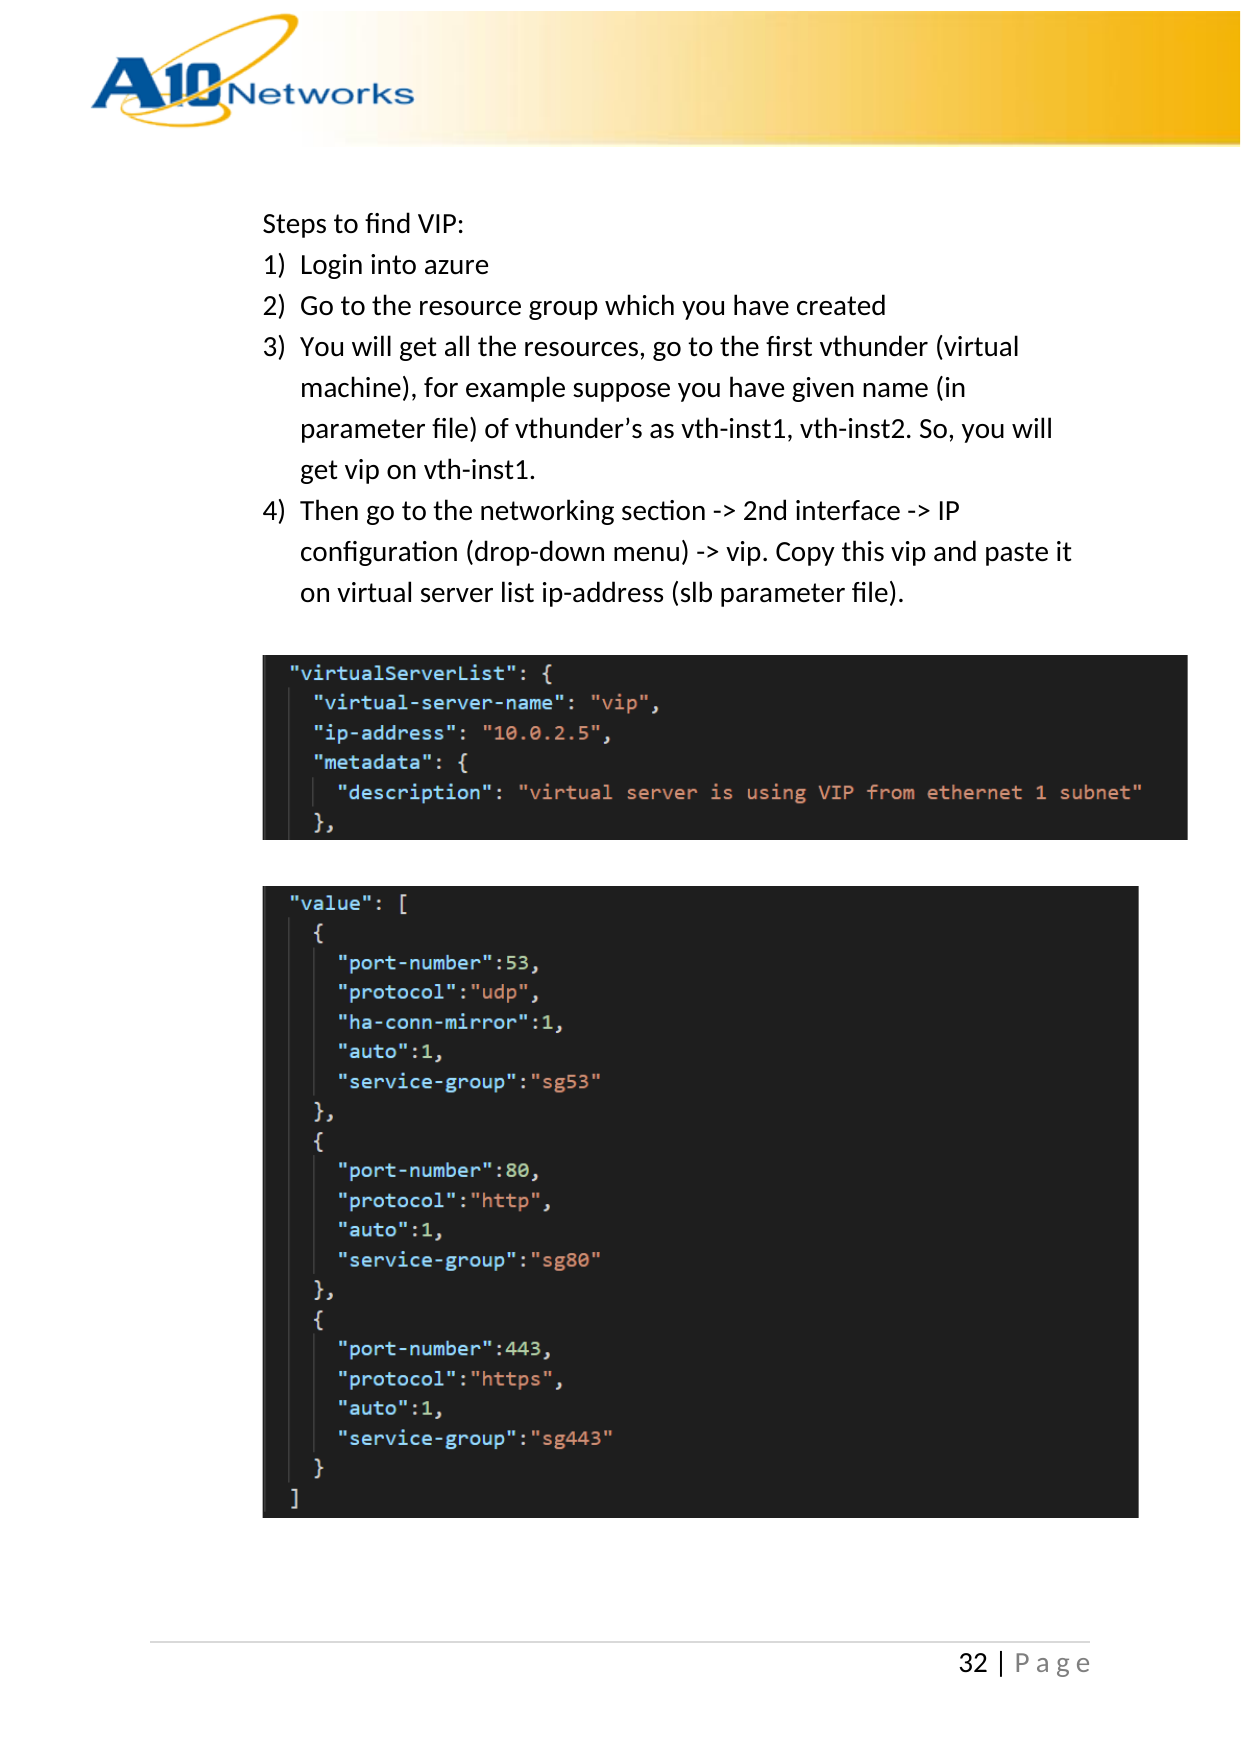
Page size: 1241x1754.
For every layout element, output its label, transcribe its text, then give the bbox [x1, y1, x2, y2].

list Login into azure [262, 246, 1090, 282]
picture [262, 655, 1188, 840]
list Go to the resource group which you have created [262, 287, 1090, 323]
picture [0, 11, 1241, 147]
list You will get all the resources, go to the first vthunder (virtual machine), for example suppose you have given name (in parameter file) of vthunder’s as vth-inst1, vth-inst2. So, you will get vip on vth-inst1. [262, 328, 1090, 486]
picture [262, 886, 1139, 1518]
list Then go to the networking section -> 2nd interface -> IP configuration (drop-down menu) -> vip. Copy this vip and paste it on virtual server list ip-address (slb parameter file). [262, 492, 1090, 609]
list Steps to find VIP: [262, 205, 1090, 241]
